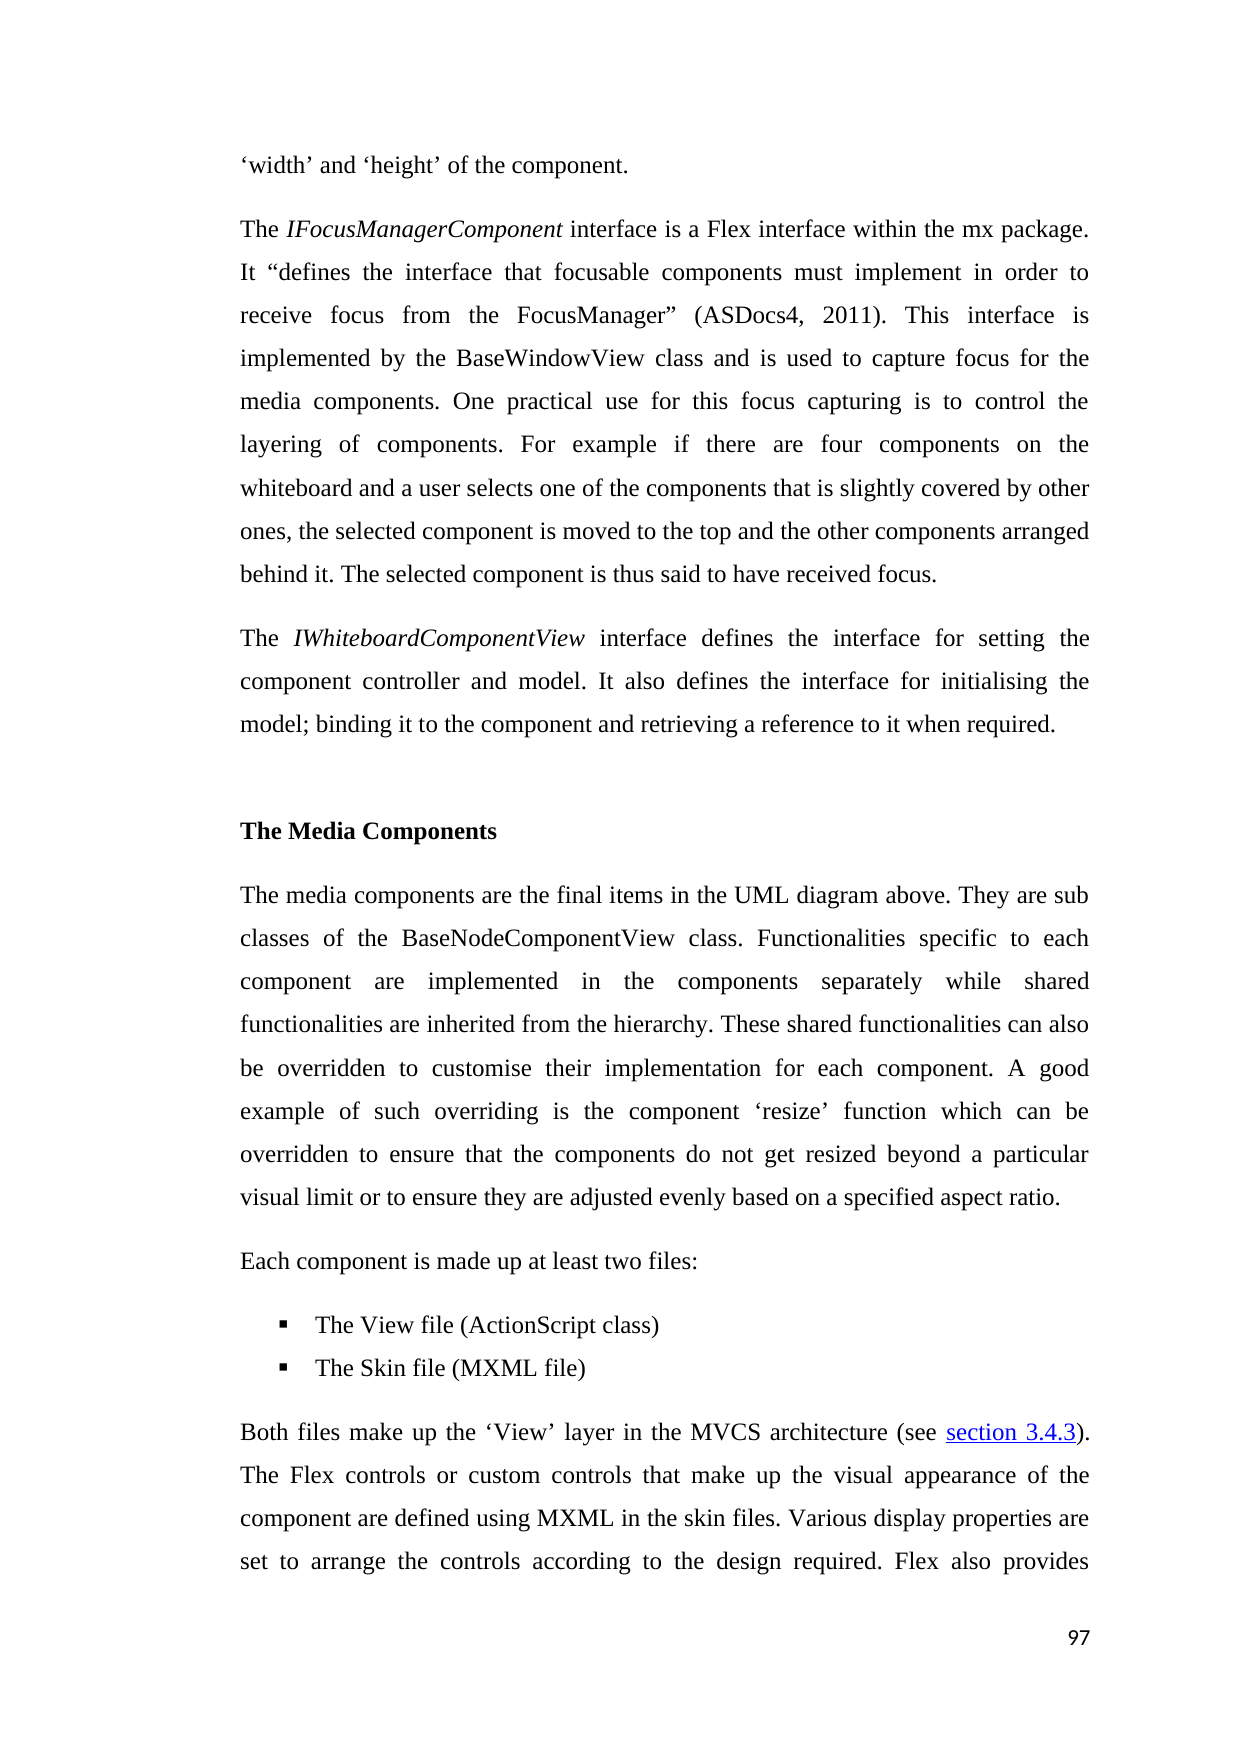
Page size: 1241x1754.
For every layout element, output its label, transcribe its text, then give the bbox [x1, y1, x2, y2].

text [240, 150, 1090, 179]
text The Media Components [240, 773, 1090, 845]
text The IWhiteboardComponentView interface defines the interface for setting the component controller and model. It also defines the interface for initialising the model; binding it to the component and retrieving a reference to it when required. [240, 623, 1090, 738]
list The Skin file (MXML file) [277, 1353, 1090, 1382]
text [240, 1417, 1090, 1575]
text Each component is made up at least two files: [240, 1246, 1090, 1275]
text The media components are the final items in the UML diagram above. They are sub classes of the BaseNodeComponentView class. Functionalities specific to each component are implemented in the components separately while shared functionalities are inherited from the hierarchy. These shared functionalities can also be overridden to customise their implementation for each component. A good example of such overriding is the component ‘resize’ function which can be overridden to ensure that the components do not get resized beyond a particular visual limit or to ensure they are adjusted evenly based on a specified aspect ratio. [240, 880, 1090, 1211]
text The IFocusManagerComponent interface is a Flex interface within the mx package. It “defines the interface that focusable components must implement in order to receive focus from the FocusManager” (ASDocs4, 2011). This interface is implemented by the BaseWindowView class and is used to capture focus for the media components. One practical use for this focus capturing is to control the layering of components. For example if there are four components on the whiteboard and a user selects one of the components that is slightly covered by other ones, the selected component is moved to the top and the other components arranged behind it. The selected component is thus said to have received focus. [240, 214, 1090, 588]
list The View file (ActionScript class) [277, 1310, 1090, 1339]
